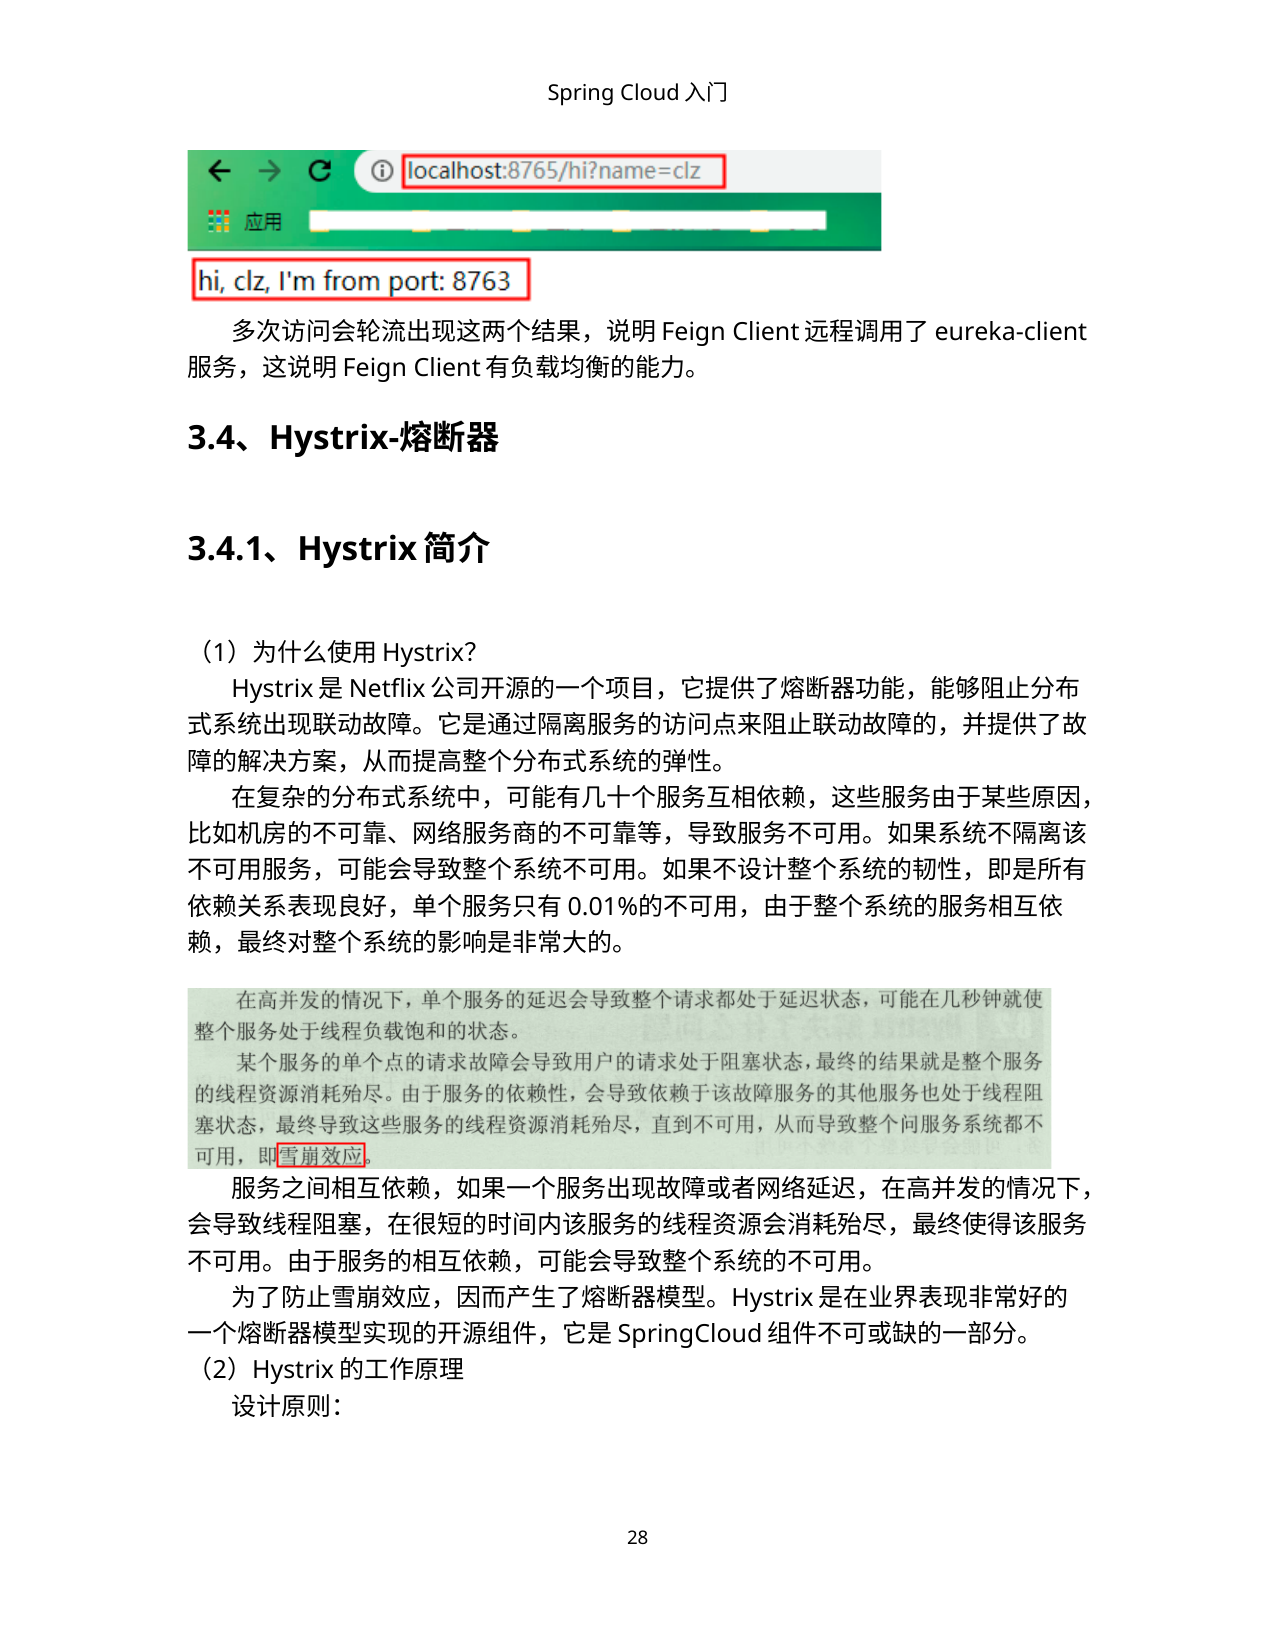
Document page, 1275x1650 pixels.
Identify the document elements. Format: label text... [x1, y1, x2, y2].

text 在复杂的分布式系统中，可能有几十个服务互相依赖，这些服务由于某些原因，比如机房的不可靠、网络服务商的不可靠等，导致服务不可用。如果系统不隔离该不可用服务，可能会导致整个系统不可用。如果不设计整个系统的韧性，即是所有依赖关系表现良好，单个服务只有0.01%的不可用，由于整个系统的服务相互依赖，最终对整个系统的影响是非常大的。 [187, 777, 1087, 958]
text 设计原则： [187, 1386, 1087, 1422]
text 服务之间相互依赖，如果一个服务出现故障或者网络延迟，在高并发的情况下，会导致线程阻塞，在很短的时间内该服务的线程资源会消耗殆尽，最终使得该服务不可用。由于服务的相互依赖，可能会导致整个系统的不可用。 [187, 1169, 1087, 1277]
subtitle 3.4.1、Hystrix简介 [187, 521, 1087, 570]
text Hystrix是Netflix公司开源的一个项目，它提供了熔断器功能，能够阻止分布式系统出现联动故障。它是通过隔离服务的访问点来阻止联动故障的，并提供了故障的解决方案，从而提高整个分布式系统的弹性。 [187, 668, 1087, 777]
picture [187, 150, 882, 311]
picture [187, 988, 1052, 1169]
subtitle 3.4、Hystrix-熔断器 [187, 411, 1087, 459]
text 为了防止雪崩效应，因而产生了熔断器模型。Hystrix是在业界表现非常好的一个熔断器模型实现的开源组件，它是SpringCloud组件不可或缺的一部分。 [187, 1277, 1087, 1350]
text （2）Hystrix的工作原理 [187, 1350, 1087, 1386]
text 多次访问会轮流出现这两个结果，说明Feign Client远程调用了eureka-client服务，这说明Feign Client有负载均衡的能力。 [187, 311, 1087, 383]
text （1）为什么使用Hystrix？ [187, 632, 1087, 668]
